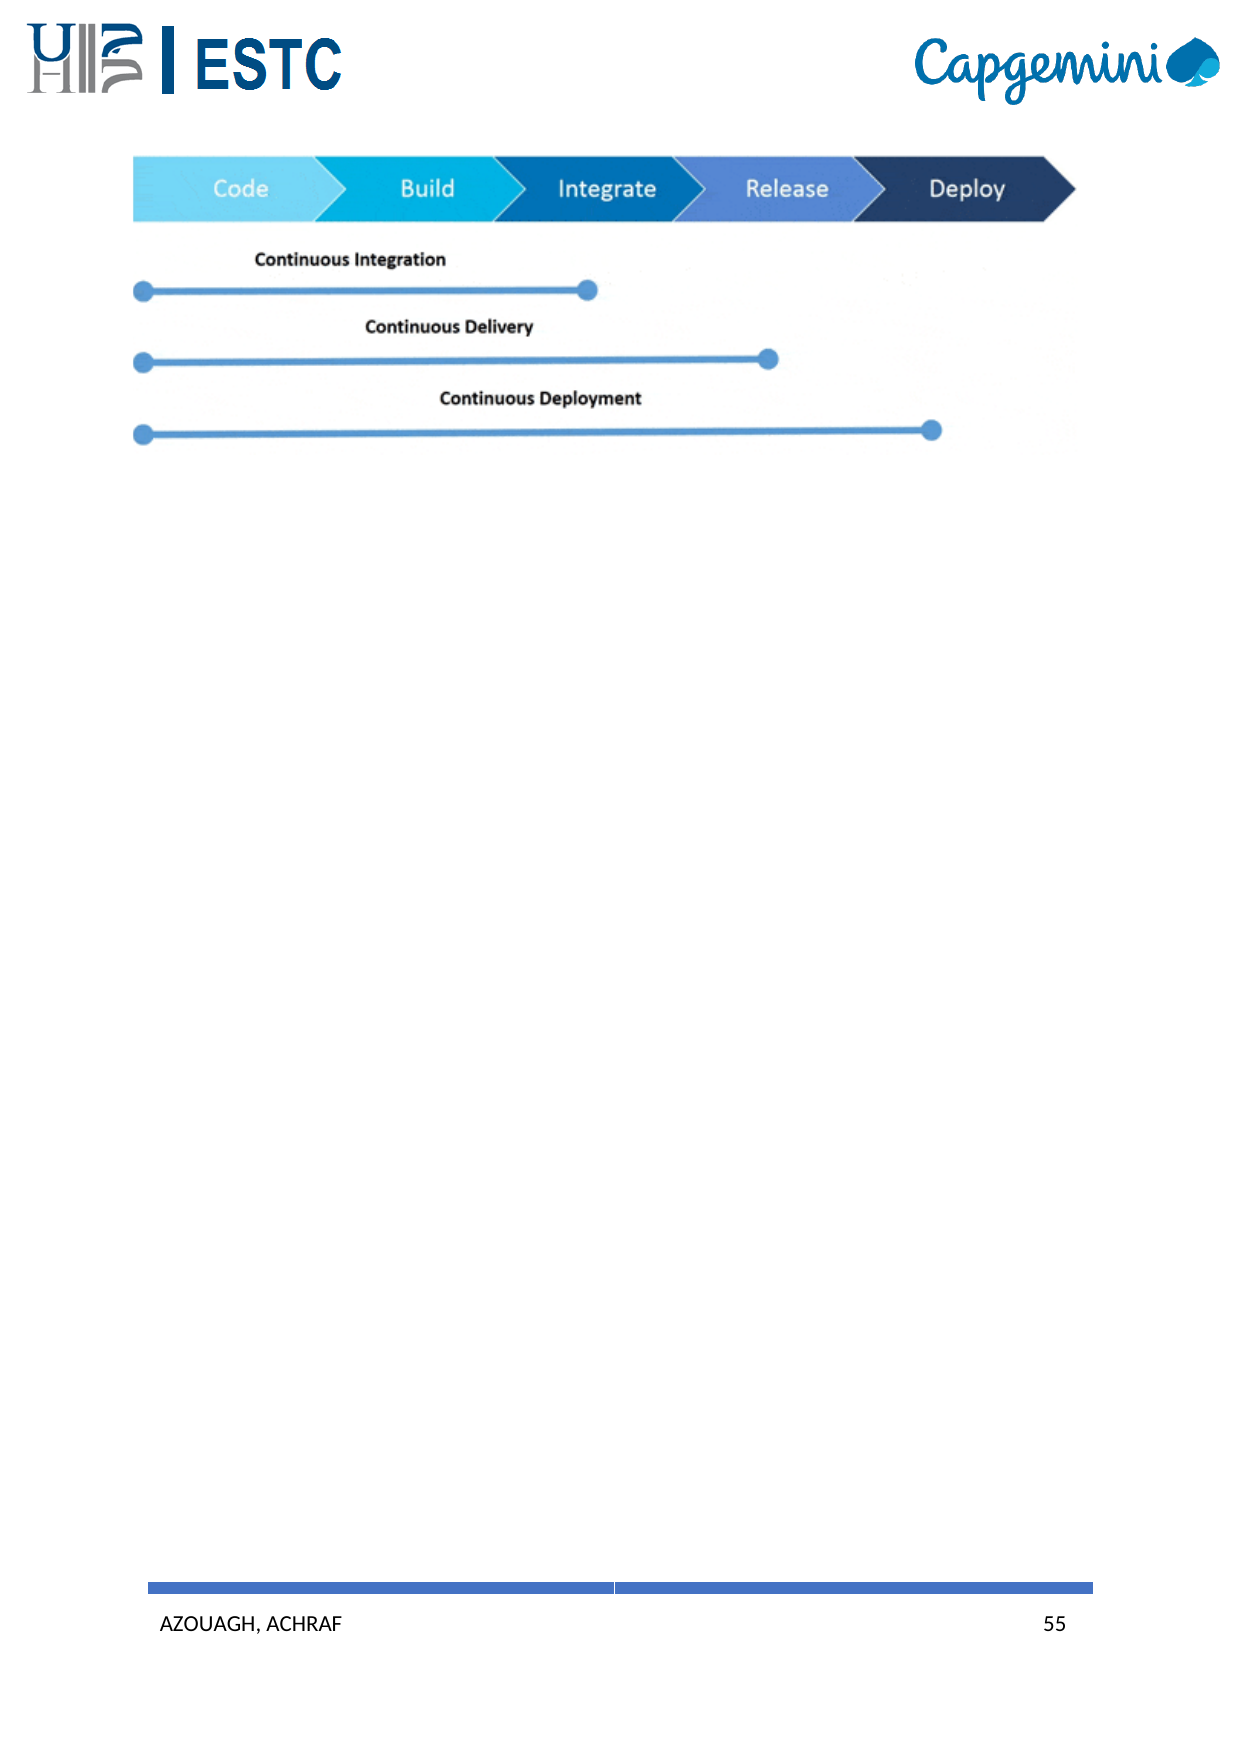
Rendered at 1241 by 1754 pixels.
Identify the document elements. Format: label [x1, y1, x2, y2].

picture [21, 16, 351, 112]
picture [915, 37, 1221, 105]
picture [132, 148, 1078, 455]
